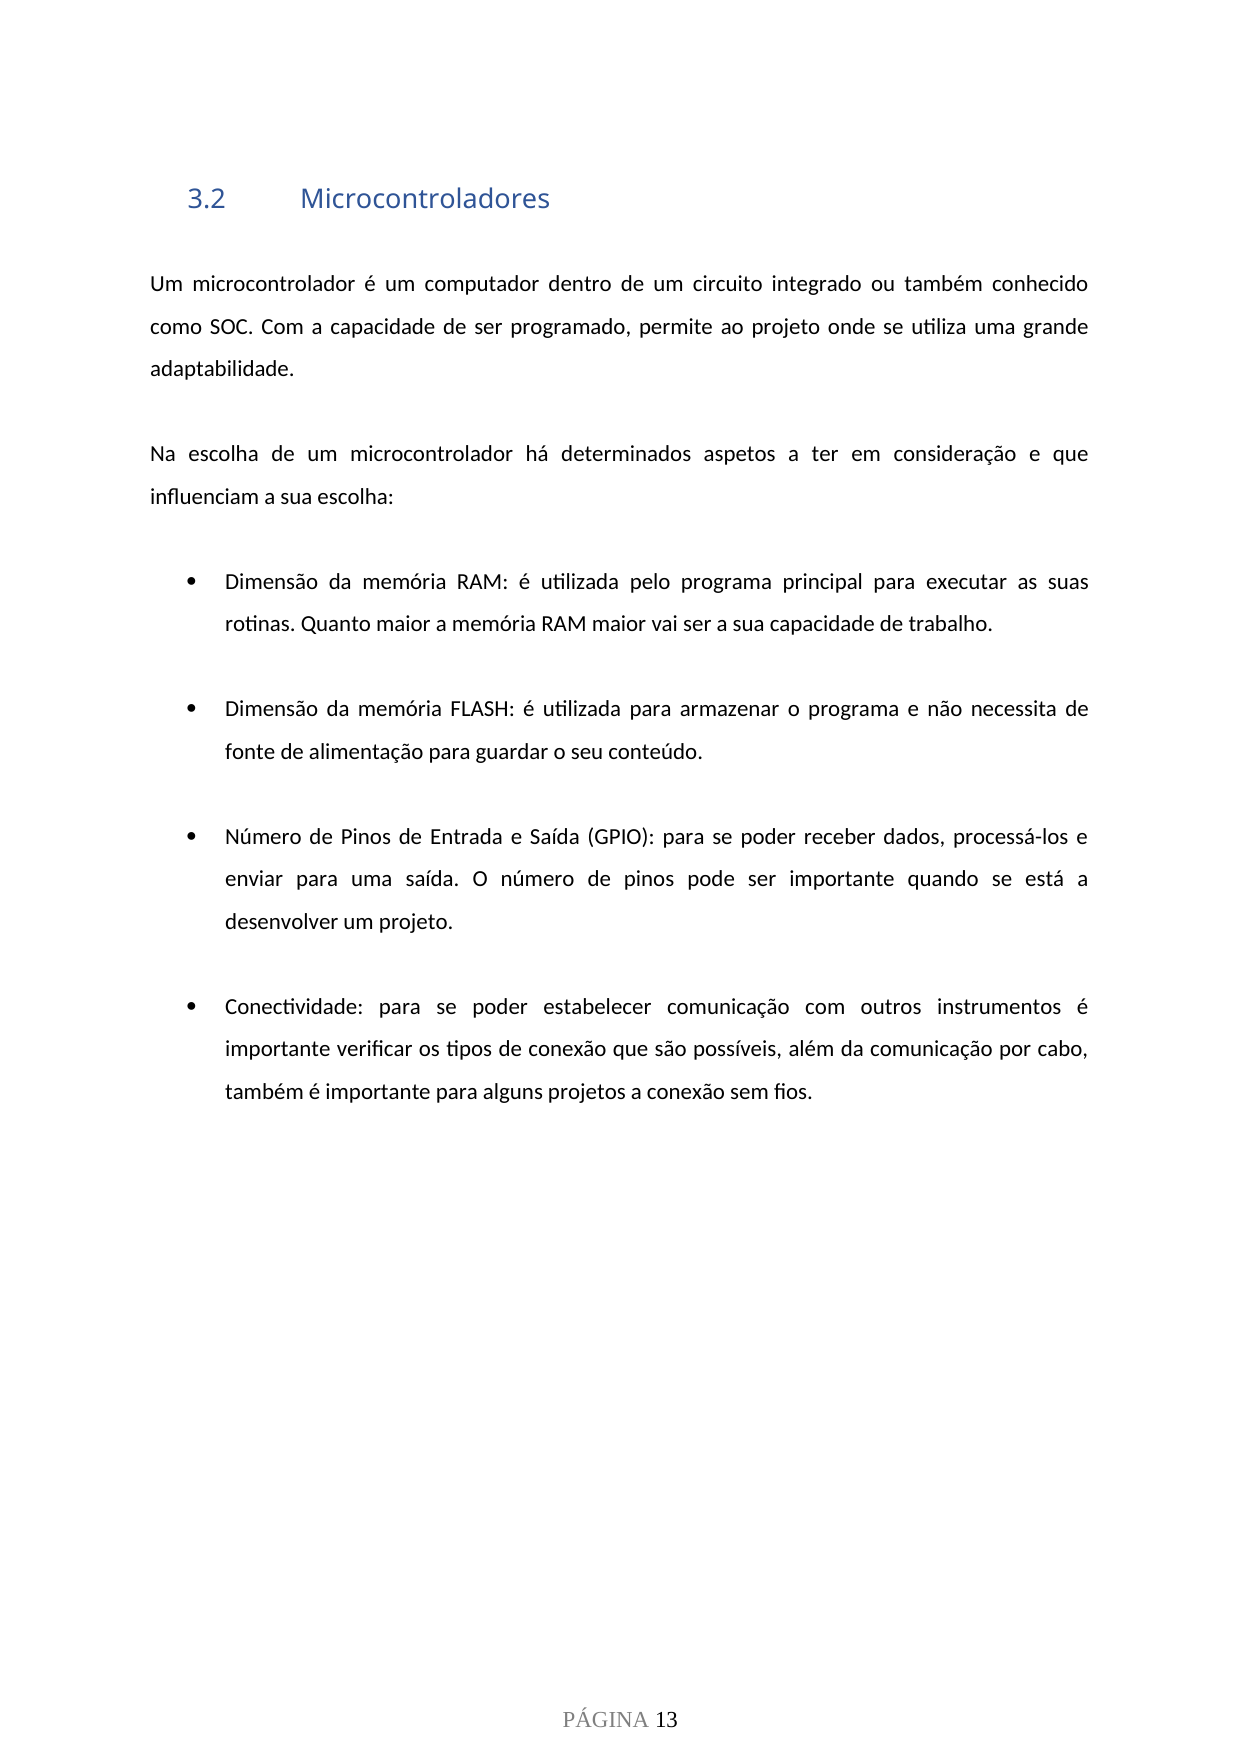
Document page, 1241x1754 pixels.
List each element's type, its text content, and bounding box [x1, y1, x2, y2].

list Conectividade: para se poder estabelecer comunicação com outros instrumentos é importante verificar os tipos de conexão que são possíveis, além da comunicação por cabo, também é importante para alguns projetos a conexão sem fios. [187, 992, 1090, 1105]
list Número de Pinos de Entrada e Saída (GPIO): para se poder receber dados, processá-los e enviar para uma saída. O número de pinos pode ser importante quando se está a desenvolver um projeto. [187, 822, 1090, 935]
text Um microcontrolador é um computador dentro de um circuito integrado ou também conhecido como SOC. Com a capacidade de ser programado, permite ao projeto onde se utiliza uma grande adaptabilidade. [150, 269, 1090, 382]
list Dimensão da memória FLASH: é utilizada para armazenar o programa e não necessita de fonte de alimentação para guardar o seu conteúdo. [187, 694, 1090, 765]
text Na escolha de um microcontrolador há determinados aspetos a ter em consideração e que influenciam a sua escolha: [150, 439, 1090, 510]
list Dimensão da memória RAM: é utilizada pelo programa principal para executar as suas rotinas. Quanto maior a memória RAM maior vai ser a sua capacidade de trabalho. [187, 567, 1090, 637]
subtitle Microcontroladores [187, 180, 1090, 217]
